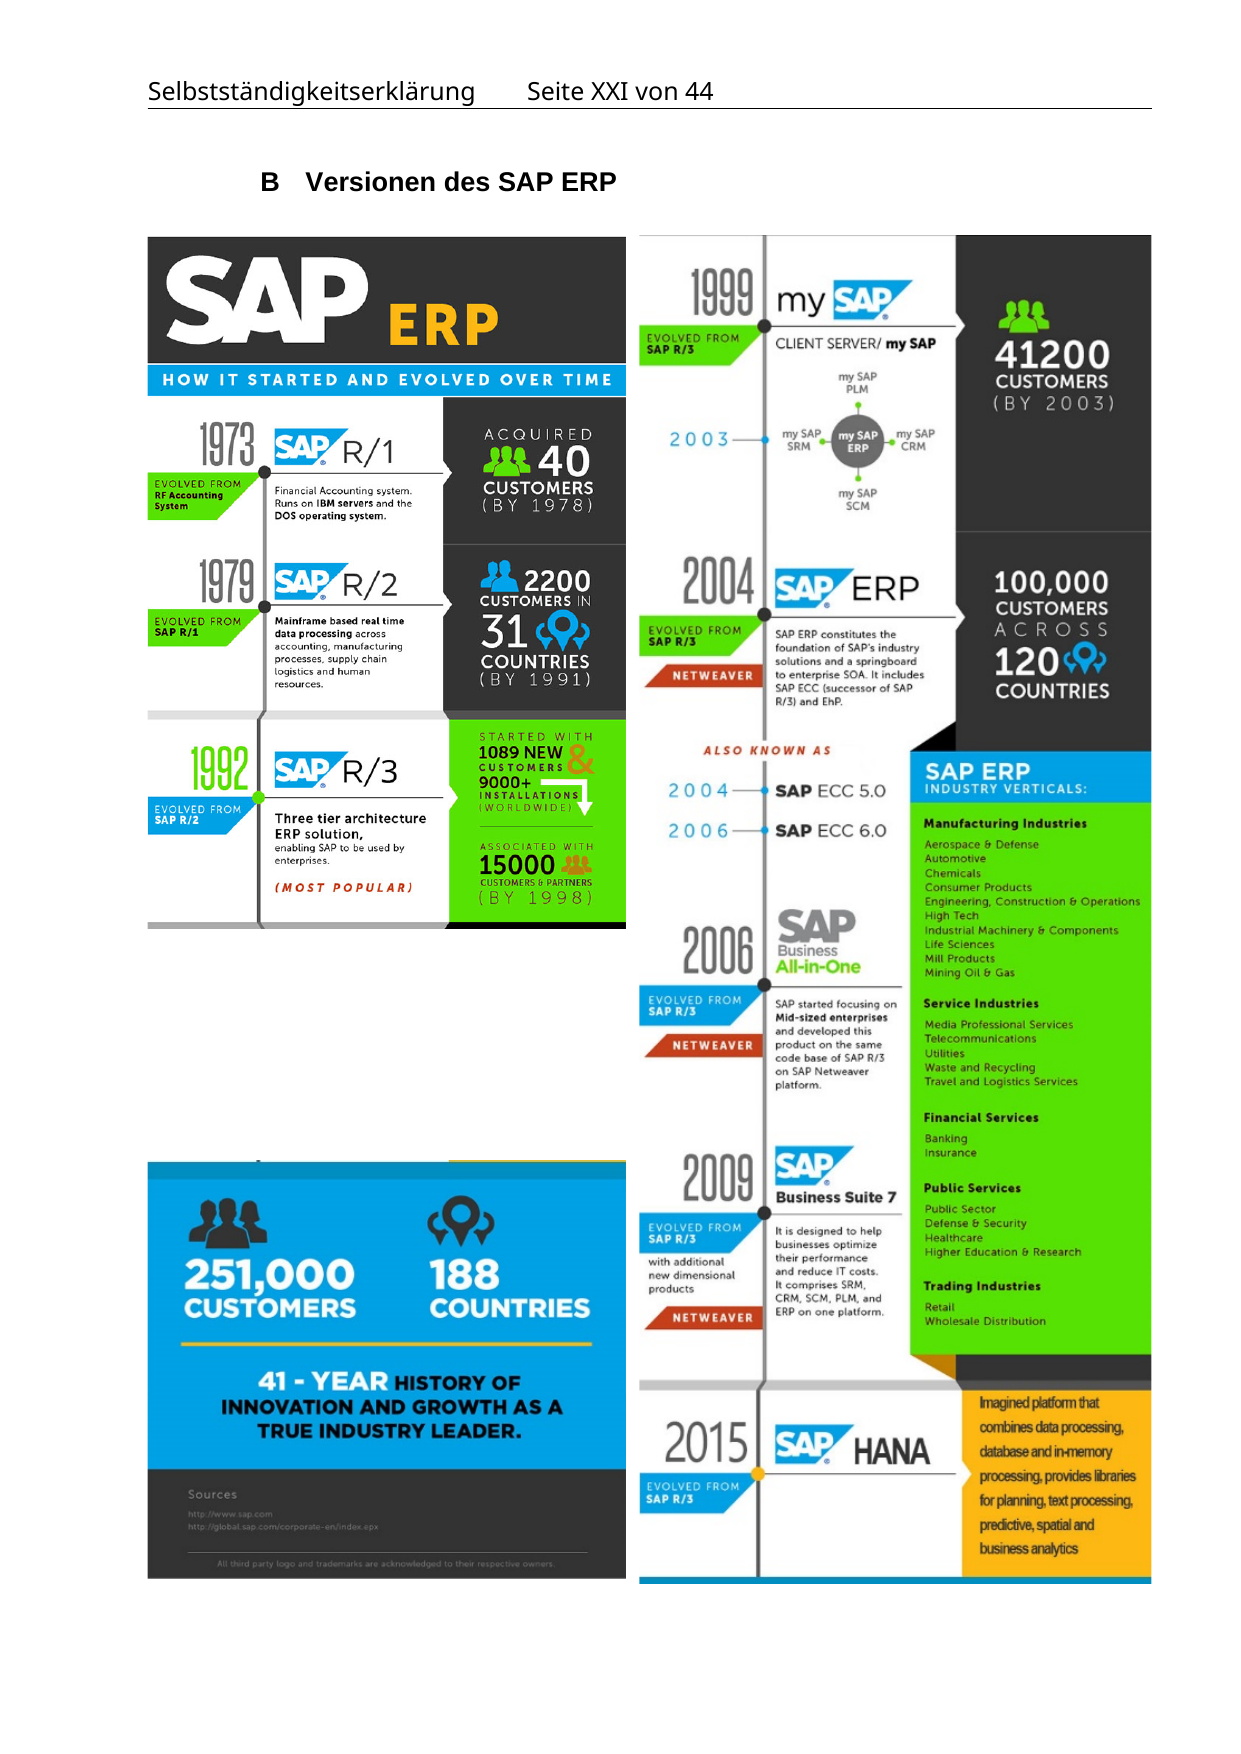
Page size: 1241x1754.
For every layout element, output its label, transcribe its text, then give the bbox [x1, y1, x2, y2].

picture [501, 1423, 521, 1437]
picture [249, 374, 256, 385]
picture [259, 1423, 270, 1437]
picture [312, 1371, 388, 1390]
picture [246, 1401, 273, 1415]
picture [531, 1400, 540, 1414]
picture [649, 1224, 672, 1232]
picture [675, 996, 702, 1016]
picture [178, 374, 189, 385]
picture [363, 374, 371, 385]
picture [475, 1213, 495, 1243]
picture [454, 1401, 478, 1413]
picture [386, 1423, 412, 1437]
picture [430, 1258, 499, 1290]
picture [998, 762, 1030, 780]
picture [326, 374, 336, 385]
picture [320, 1423, 353, 1437]
picture [361, 1401, 375, 1413]
picture [430, 1401, 454, 1413]
picture [412, 1401, 427, 1414]
picture [695, 1224, 702, 1232]
picture [931, 784, 969, 793]
picture [359, 1424, 380, 1437]
picture [412, 374, 421, 385]
picture [639, 235, 1152, 1578]
picture [531, 374, 538, 385]
picture [147, 396, 626, 929]
picture [430, 1298, 590, 1318]
picture [454, 1375, 473, 1389]
picture [649, 996, 671, 1016]
picture [517, 374, 523, 385]
picture [295, 1379, 304, 1385]
picture [586, 374, 597, 385]
picture [675, 1225, 695, 1243]
picture [304, 1401, 319, 1413]
picture [548, 1401, 561, 1413]
picture [564, 374, 572, 385]
picture [262, 374, 269, 385]
picture [427, 1213, 447, 1243]
picture [972, 784, 988, 793]
text Versionen des SAP ERP [260, 166, 1152, 197]
picture [1023, 784, 1044, 793]
picture [709, 1224, 741, 1231]
picture [1076, 784, 1083, 793]
picture [1057, 785, 1073, 793]
picture [229, 374, 237, 385]
picture [983, 762, 996, 780]
picture [544, 374, 551, 385]
picture [164, 374, 172, 385]
picture [322, 1401, 353, 1414]
picture [224, 1401, 243, 1413]
picture [990, 785, 996, 793]
picture [442, 374, 449, 385]
picture [467, 374, 473, 385]
picture [515, 1401, 528, 1413]
picture [378, 374, 387, 385]
picture [301, 374, 309, 385]
picture [180, 1342, 593, 1346]
picture [604, 374, 610, 385]
picture [415, 1425, 423, 1437]
picture [709, 996, 741, 1004]
picture [315, 374, 320, 385]
picture [1004, 784, 1020, 793]
picture [453, 374, 461, 385]
picture [656, 996, 672, 1004]
picture [349, 374, 357, 385]
picture [1047, 784, 1054, 793]
picture [926, 762, 973, 780]
picture [433, 1423, 455, 1437]
picture [185, 1280, 356, 1318]
picture [376, 1400, 405, 1414]
picture [287, 1423, 310, 1437]
picture [475, 1378, 481, 1389]
picture [680, 1224, 693, 1232]
picture [400, 374, 406, 385]
picture [457, 1424, 469, 1437]
picture [472, 1423, 498, 1437]
picture [258, 1371, 285, 1390]
picture [170, 815, 175, 823]
picture [147, 1469, 626, 1579]
picture [266, 1258, 355, 1290]
picture [649, 1235, 671, 1243]
picture [289, 1401, 301, 1413]
picture [480, 374, 488, 385]
picture [280, 1401, 289, 1413]
picture [372, 1430, 384, 1437]
picture [273, 1423, 283, 1437]
picture [288, 374, 295, 385]
picture [185, 1258, 251, 1290]
picture [181, 816, 189, 824]
picture [443, 1378, 454, 1389]
picture [501, 374, 512, 385]
picture [494, 1376, 505, 1389]
picture [395, 1376, 428, 1389]
picture [156, 816, 163, 823]
picture [274, 374, 282, 385]
picture [442, 1195, 480, 1244]
picture [147, 236, 626, 365]
picture [194, 374, 208, 385]
picture [426, 374, 437, 385]
picture [189, 1198, 267, 1249]
picture [481, 1401, 507, 1413]
picture [507, 1375, 519, 1389]
picture [431, 1375, 442, 1389]
